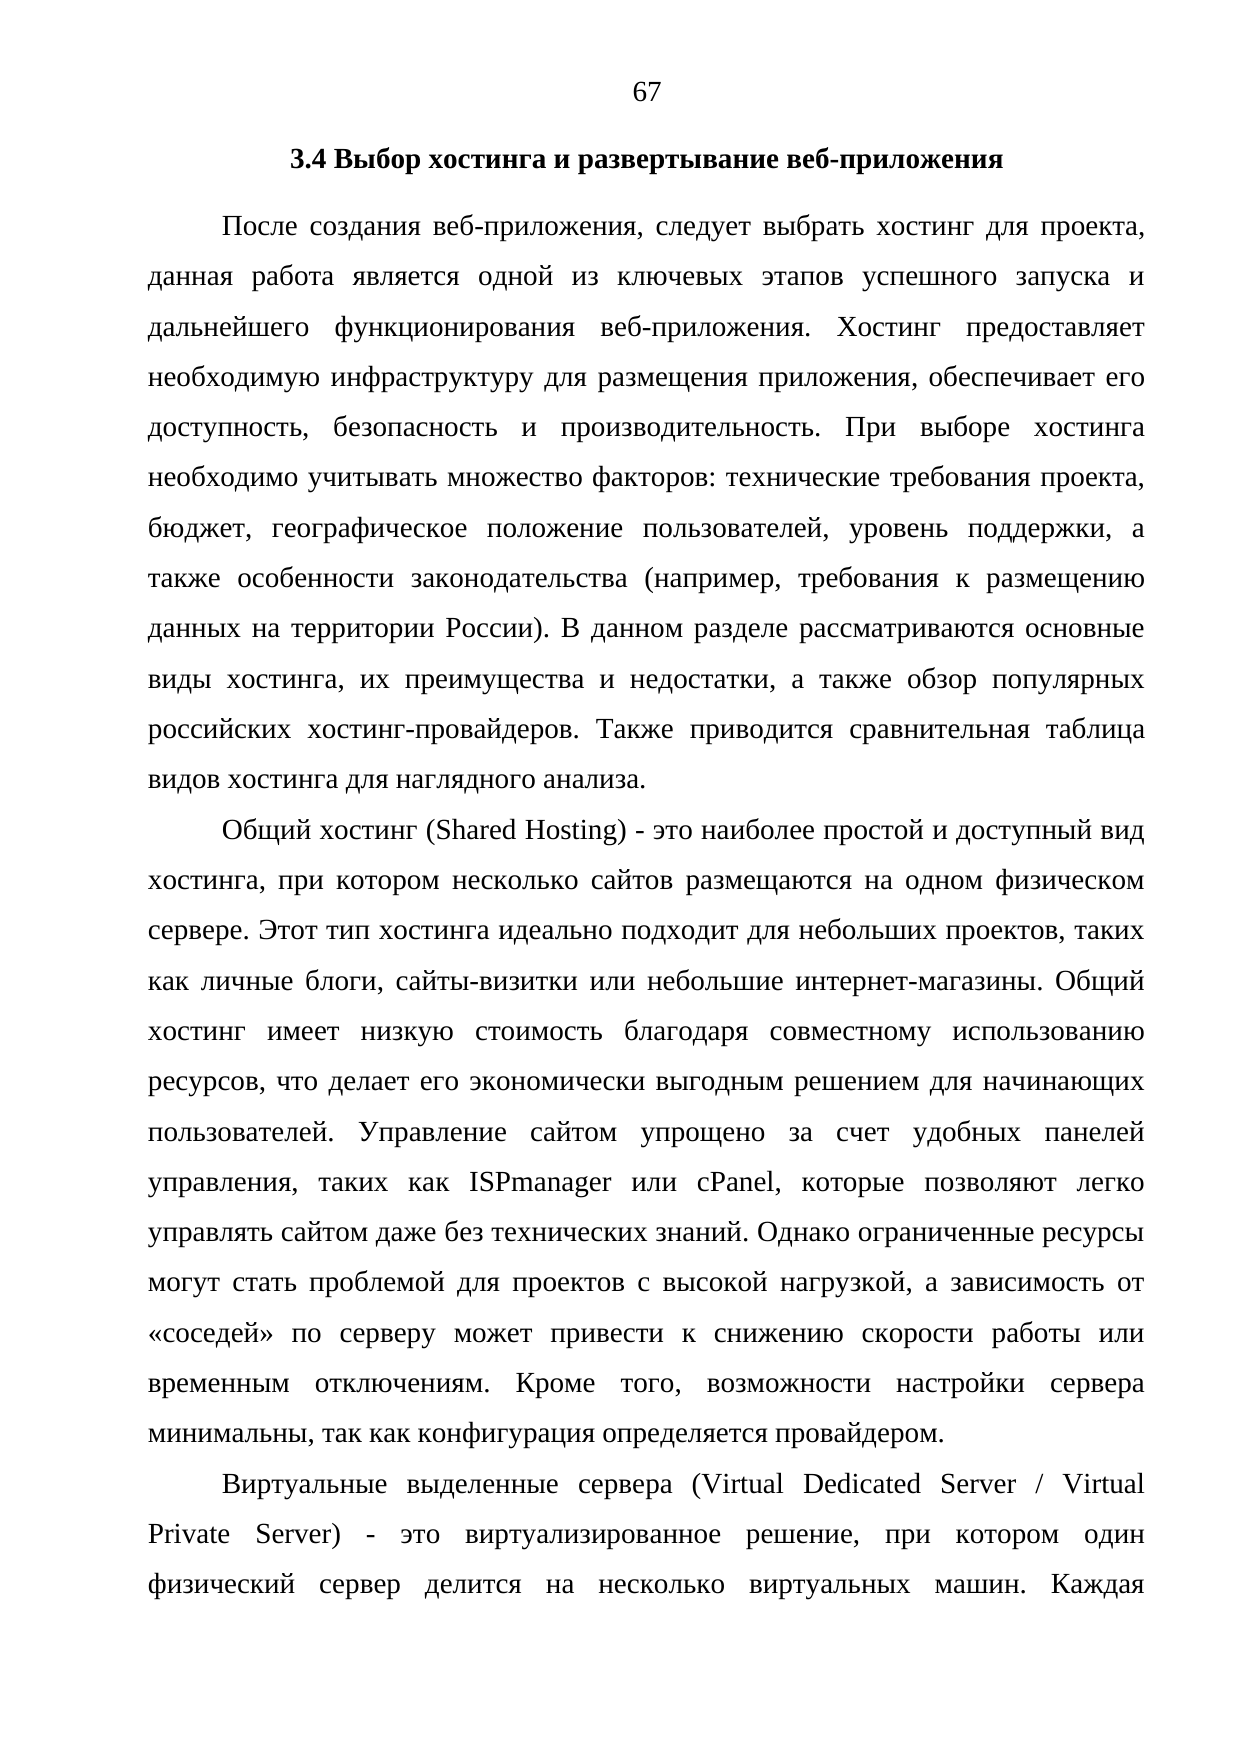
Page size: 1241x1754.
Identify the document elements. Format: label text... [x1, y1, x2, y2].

subtitle 3.4 Выбор хостинга и развертывание веб-приложения [148, 141, 1146, 174]
text Общий хостинг (Shared Hosting) - это наиболее простой и доступный вид хостинга, при котором несколько сайтов размещаются на одном физическом сервере. Этот тип хостинга идеально подходит для небольших проектов, таких как личные блоги, сайты-визитки или небольшие интернет-магазины. Общий хостинг имеет низкую стоимость благодаря совместному использованию ресурсов, что делает его экономически выгодным решением для начинающих пользователей. Управление сайтом упрощено за счет удобных панелей управления, таких как ISPmanager или cPanel, которые позволяют легко управлять сайтом даже без технических знаний. Однако ограниченные ресурсы могут стать проблемой для проектов с высокой нагрузкой, а зависимость от «соседей» по серверу может привести к снижению скорости работы или временным отключениям. Кроме того, возможности настройки сервера минимальны, так как конфигурация определяется провайдером. [148, 812, 1146, 1449]
text После создания веб-приложения, следует выбрать хостинг для проекта, данная работа является одной из ключевых этапов успешного запуска и дальнейшего функционирования веб-приложения. Хостинг предоставляет необходимую инфраструктуру для размещения приложения, обеспечивает его доступность, безопасность и производительность. При выборе хостинга необходимо учитывать множество факторов: технические требования проекта, бюджет, географическое положение пользователей, уровень поддержки, а также особенности законодательства (например, требования к размещению данных на территории России). В данном разделе рассматриваются основные виды хостинга, их преимущества и недостатки, а также обзор популярных российских хостинг-провайдеров. Также приводится сравнительная таблица видов хостинга для наглядного анализа. [148, 208, 1146, 795]
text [148, 1466, 1146, 1600]
